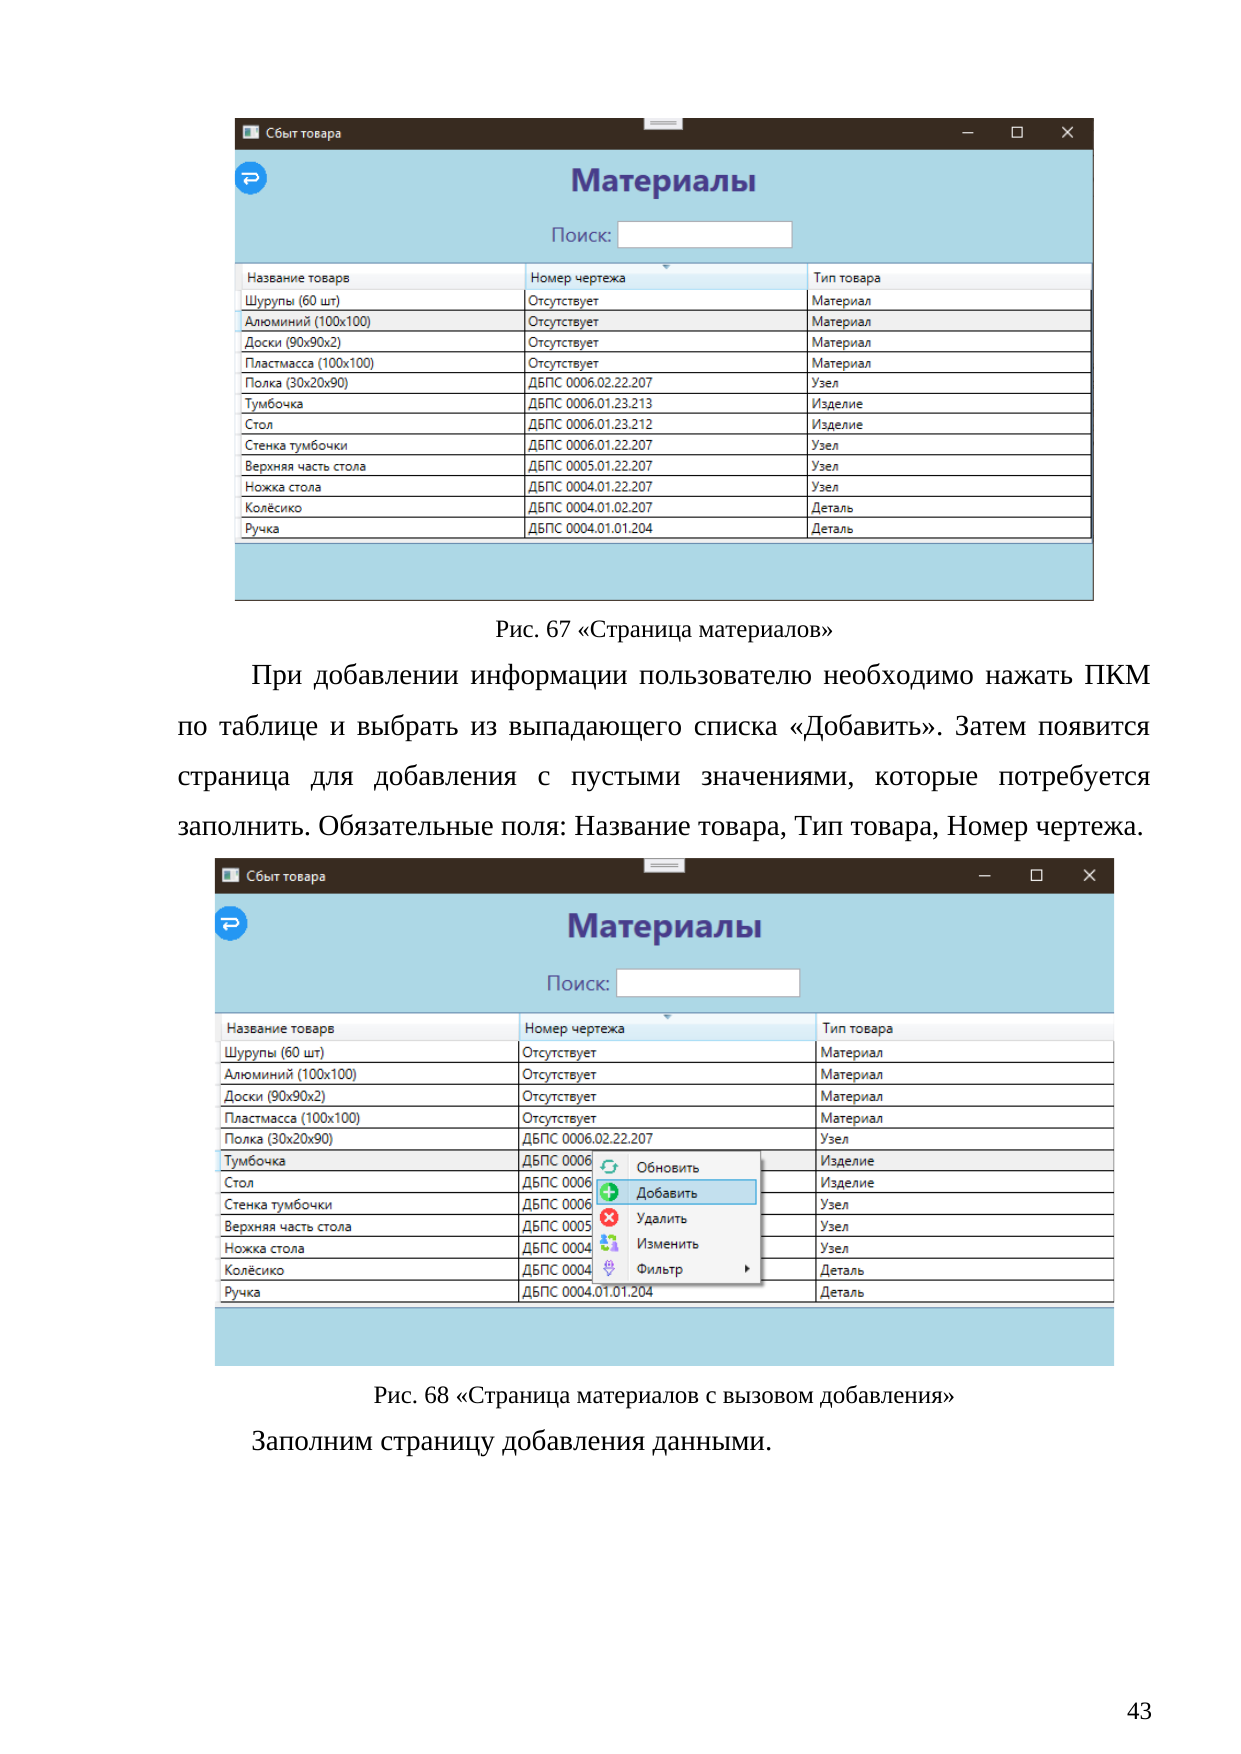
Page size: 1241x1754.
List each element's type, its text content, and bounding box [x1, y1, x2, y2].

text Заполним страницу добавления данными. [177, 1423, 1152, 1456]
text Рис. 67 «Страница материалов» [177, 614, 1152, 643]
picture [214, 858, 1115, 1366]
picture [234, 118, 1094, 601]
text Рис. 68 «Страница материалов с вызовом добавления» [177, 1380, 1152, 1408]
text При добавлении информации пользователю необходимо нажать ПКМ по таблице и выбрать из выпадающего списка «Добавить». Затем появится страница для добавления с пустыми значениями, которые потребуется заполнить. Обязательные поля: Название товара, Тип товара, Номер чертежа. [177, 657, 1152, 842]
